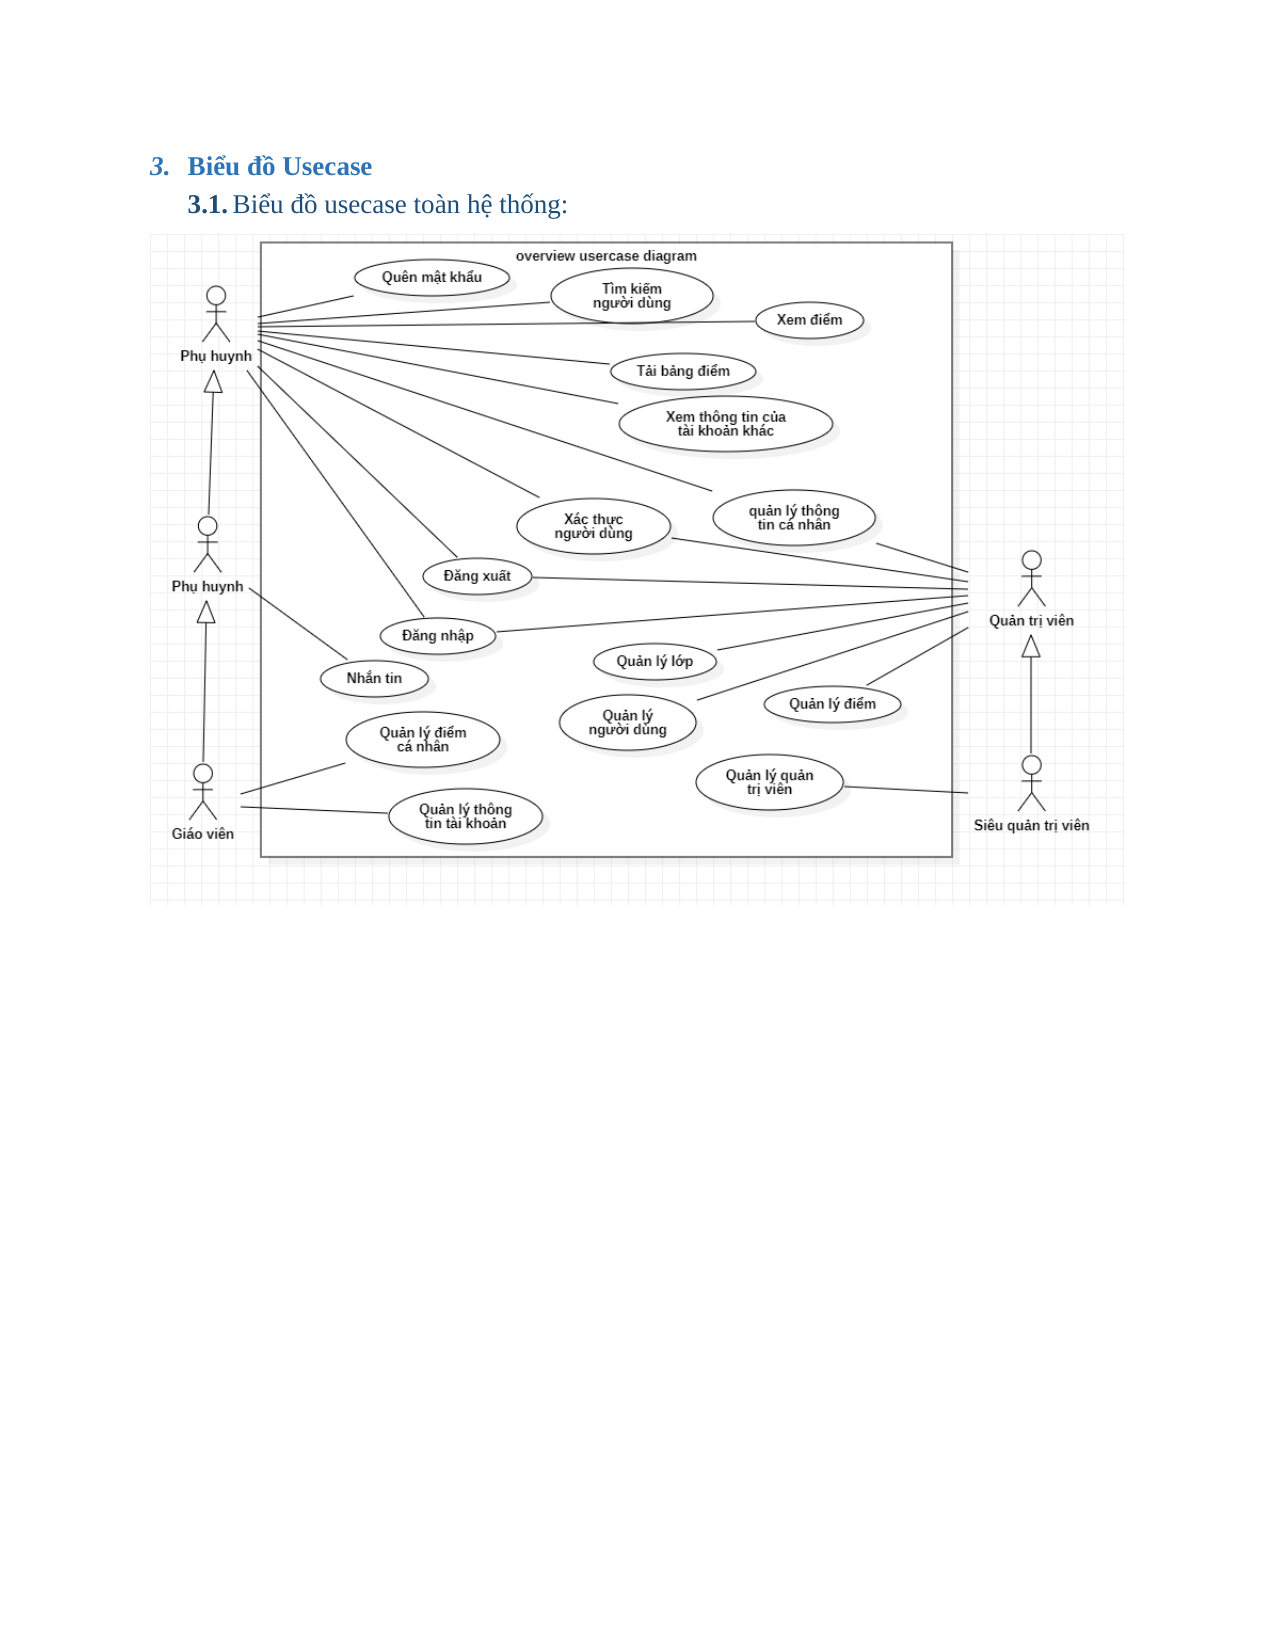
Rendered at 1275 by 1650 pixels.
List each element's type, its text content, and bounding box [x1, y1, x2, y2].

picture [150, 234, 1125, 905]
subtitle Biểu đồ Usecase [150, 150, 1125, 181]
subtitle Biểu đồ usecase toàn hệ thống: [187, 188, 1125, 219]
